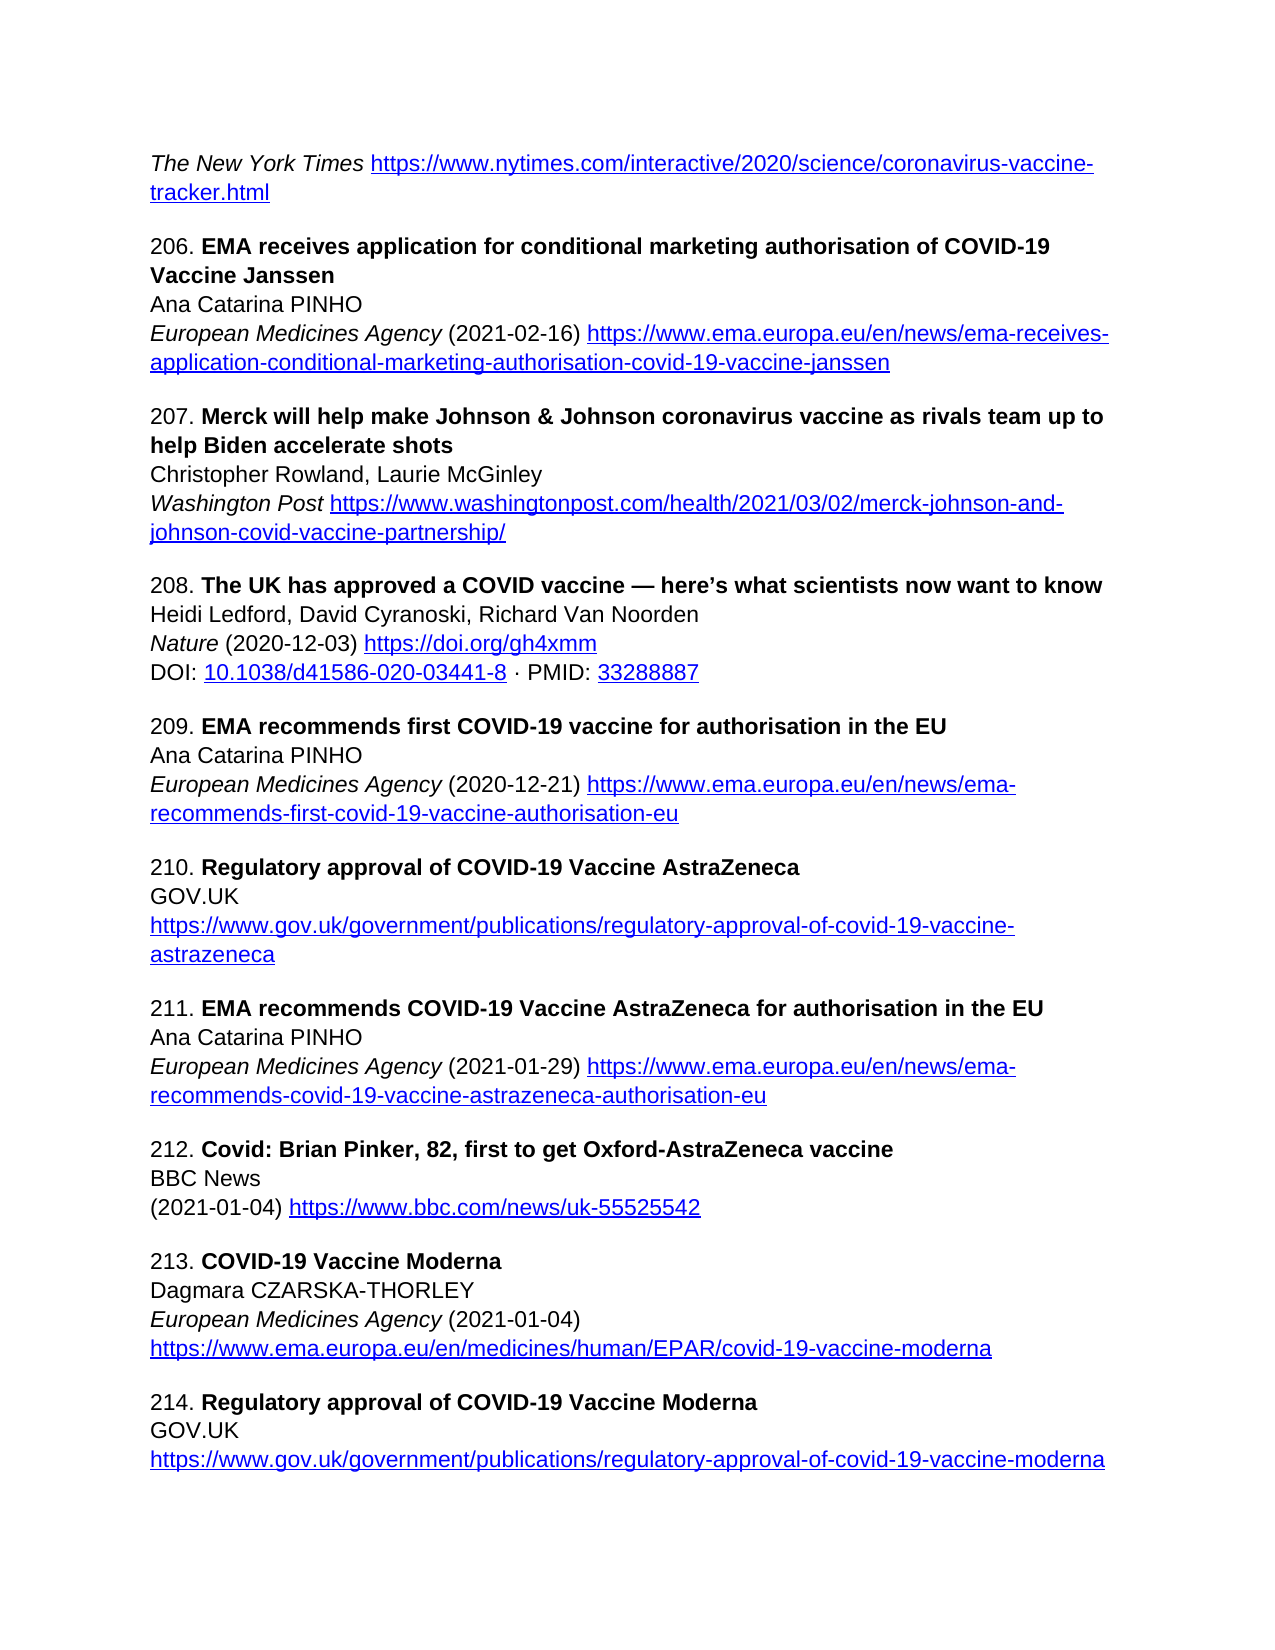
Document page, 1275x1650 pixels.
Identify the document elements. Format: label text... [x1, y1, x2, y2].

text 209. EMA recommends first COVID-19 vaccine for authorisation in the EU Ana Catarina PINHO European Medicines Agency (2020-12-21) https://www.ema.europa.eu/en/news/ema-recommends-first-covid-19-vaccine-authorisation-eu [150, 713, 1125, 827]
text 213. COVID-19 Vaccine Moderna Dagmara CZARSKA-THORLEY European Medicines Agency (2021-01-04) https://www.ema.europa.eu/en/medicines/human/EPAR/covid-19-vaccine-moderna [150, 1248, 1125, 1361]
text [150, 150, 1125, 205]
text 212. Covid: Brian Pinker, 82, first to get Oxford-AstraZeneca vaccine BBC News (2021-01-04) https://www.bbc.com/news/uk-55525542 [150, 1136, 1125, 1220]
text 211. EMA recommends COVID-19 Vaccine AstraZeneca for authorisation in the EU Ana Catarina PINHO European Medicines Agency (2021-01-29) https://www.ema.europa.eu/en/news/ema-recommends-covid-19-vaccine-astrazeneca-authorisation-eu [150, 995, 1125, 1108]
text 210. Regulatory approval of COVID-19 Vaccine AstraZeneca GOV.UK https://www.gov.uk/government/publications/regulatory-approval-of-covid-19-vaccine-astrazeneca [150, 854, 1125, 967]
text 214. Regulatory approval of COVID-19 Vaccine Moderna GOV.UK https://www.gov.uk/government/publications/regulatory-approval-of-covid-19-vaccine-moderna [150, 1388, 1125, 1473]
text 206. EMA receives application for conditional marketing authorisation of COVID-19 Vaccine Janssen Ana Catarina PINHO European Medicines Agency (2021-02-16) https://www.ema.europa.eu/en/news/ema-receives-application-conditional-marketing-authorisation-covid-19-vaccine-janssen [150, 233, 1125, 375]
text 208. The UK has approved a COVID vaccine — here’s what scientists now want to know Heidi Ledford, David Cyranoski, Richard Van Noorden Nature (2020-12-03) https://doi.org/gh4xmm DOI: 10.1038/d41586-020-03441-8 · PMID: 33288887 [150, 572, 1125, 686]
text 207. Merck will help make Johnson & Johnson coronavirus vaccine as rivals team up to help Biden accelerate shots Christopher Rowland, Laurie McGinley Washington Post https://www.washingtonpost.com/health/2021/03/02/merck-johnson-and-johnson-covid-vaccine-partnership/ [150, 403, 1125, 545]
